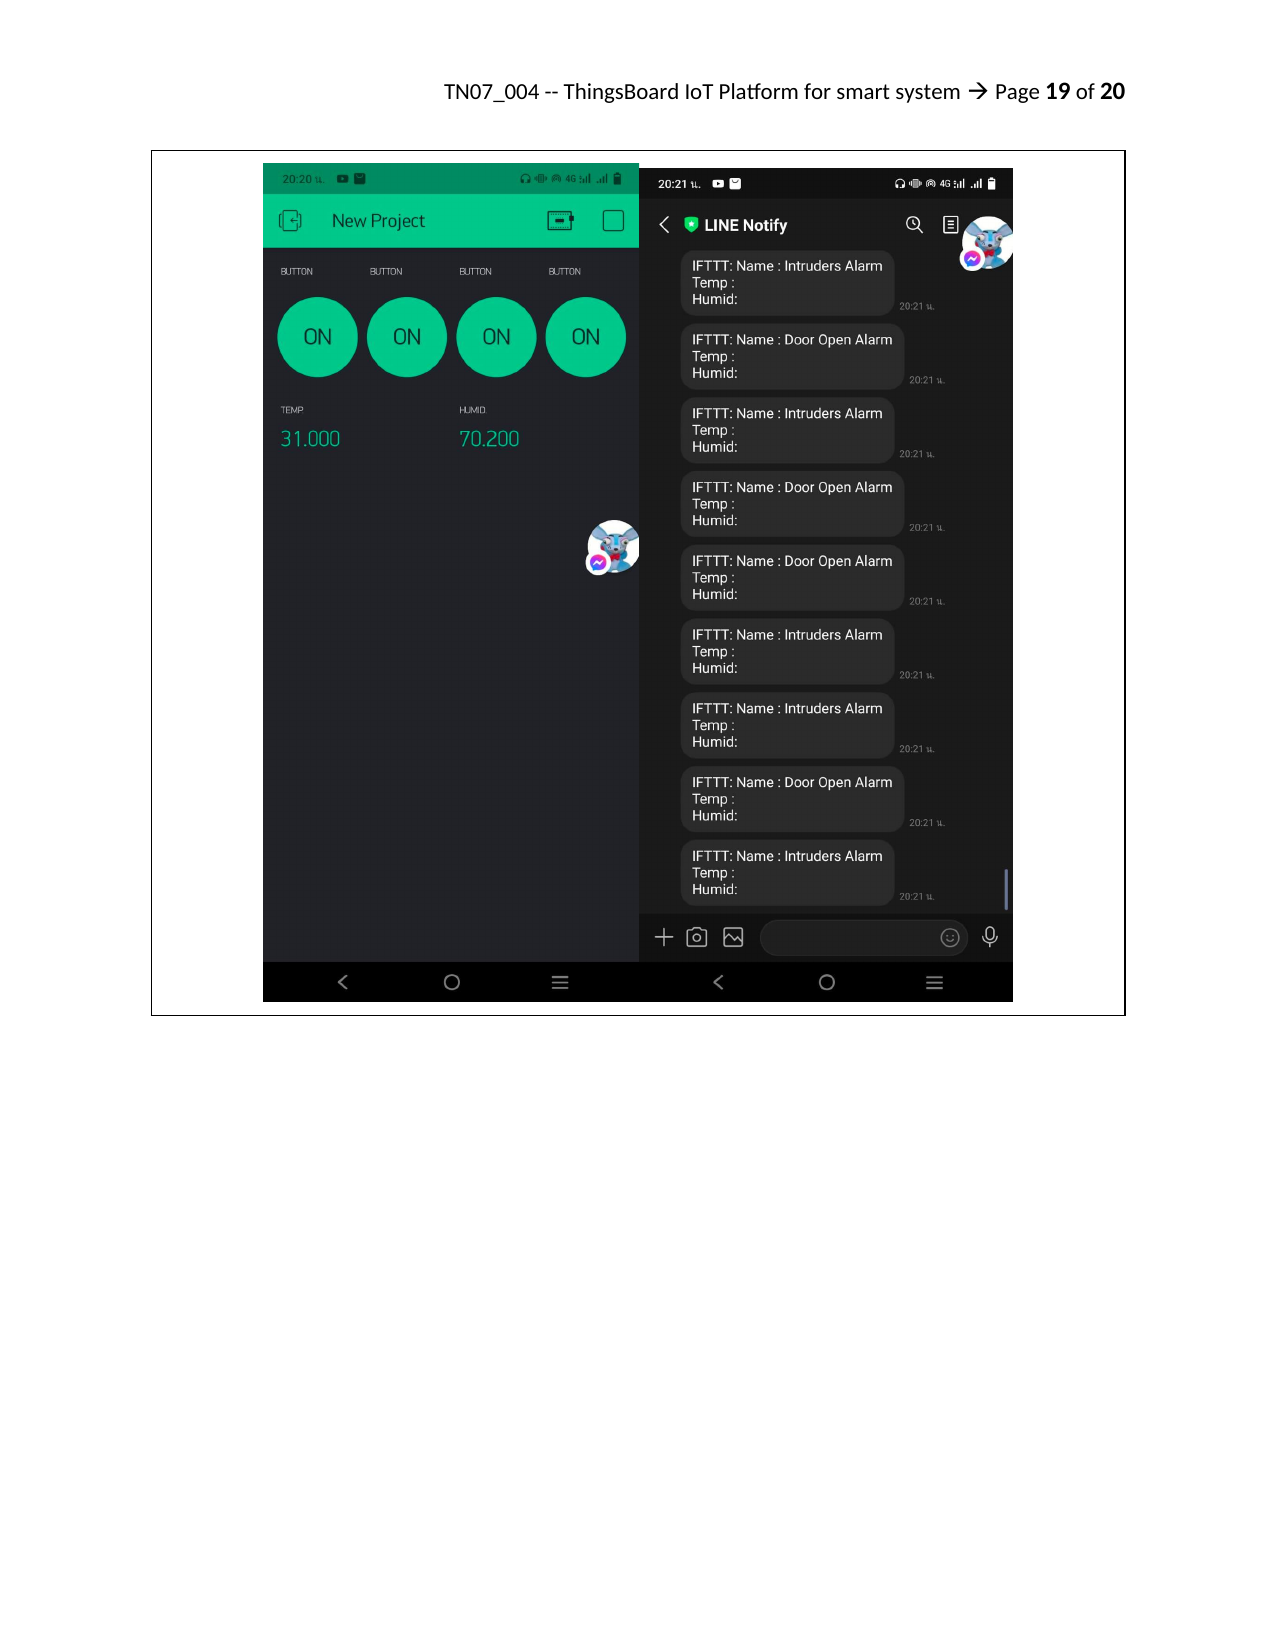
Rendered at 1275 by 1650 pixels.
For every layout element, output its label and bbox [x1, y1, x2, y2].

picture [263, 163, 1013, 1002]
table_cell [152, 151, 1124, 1014]
